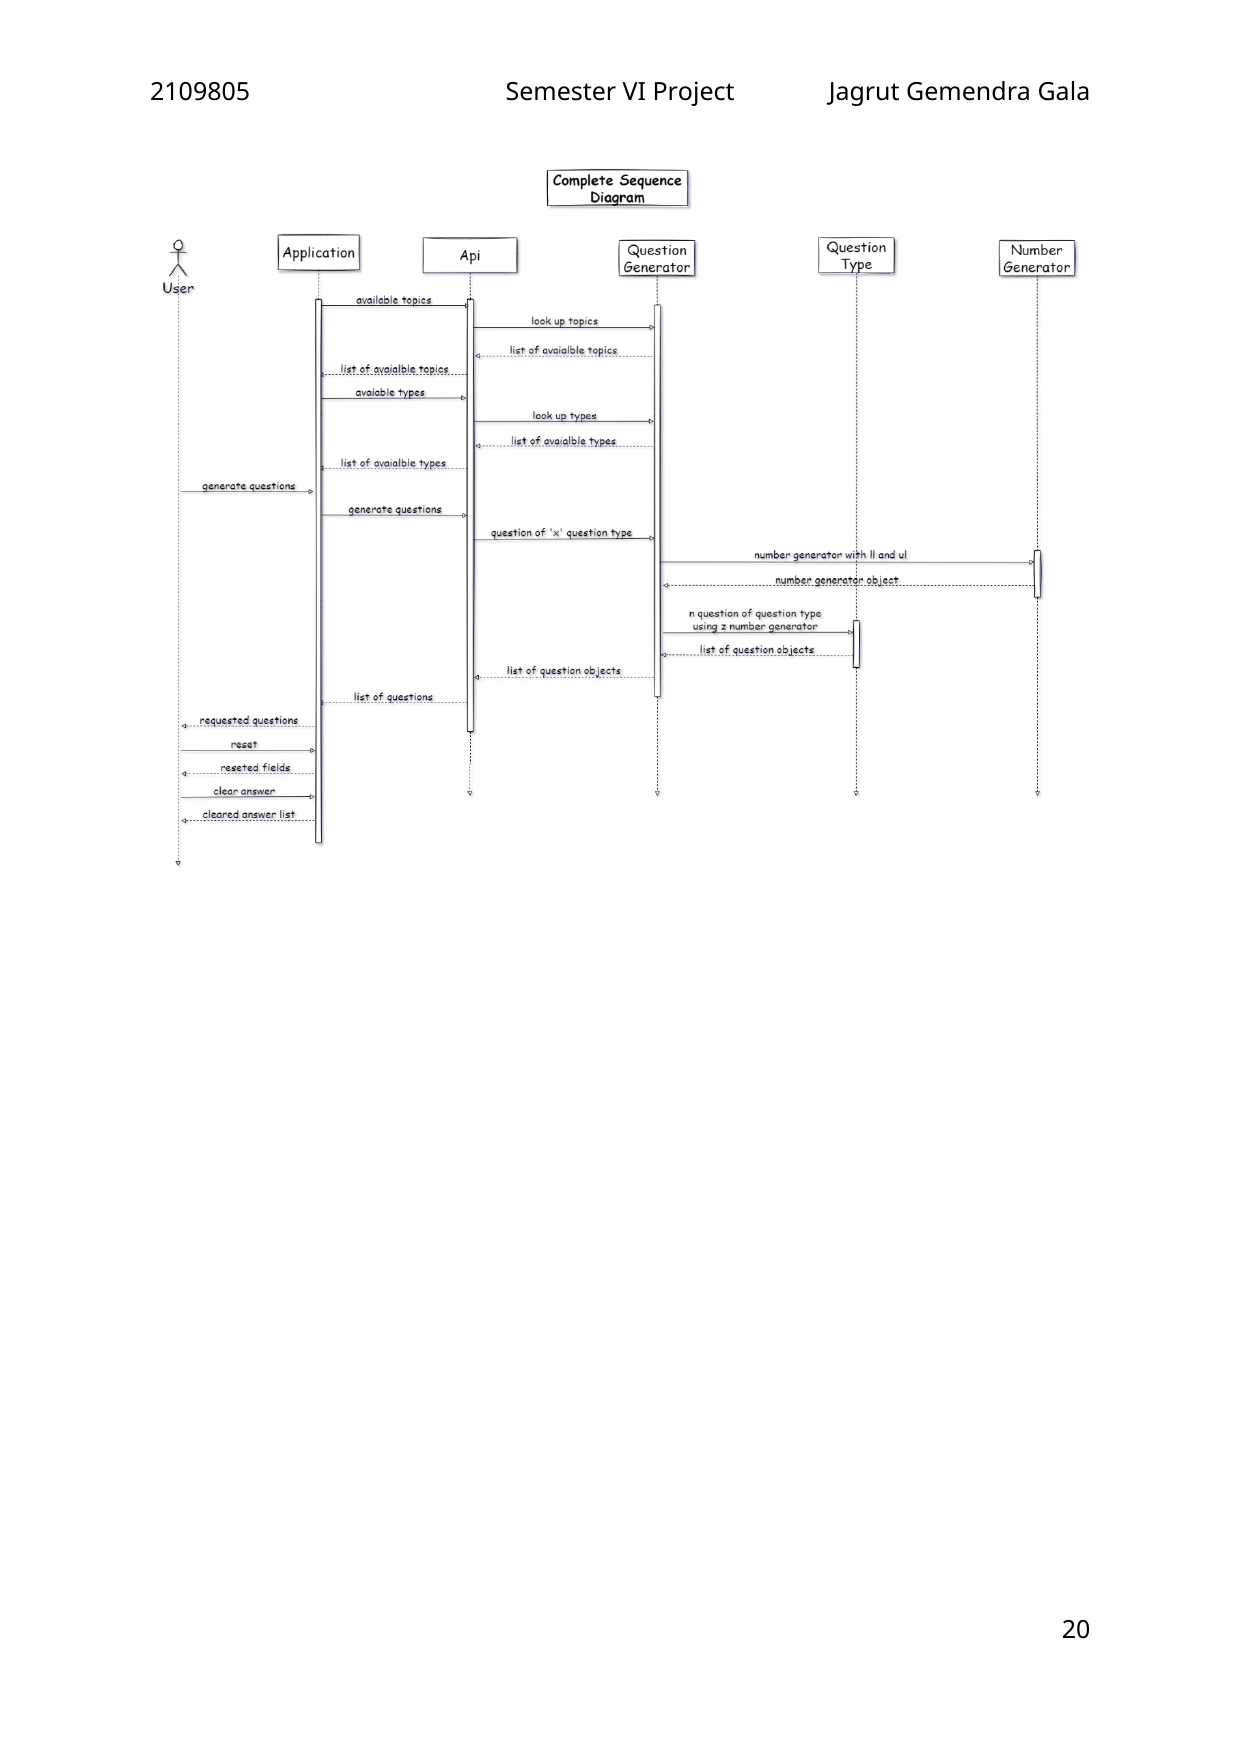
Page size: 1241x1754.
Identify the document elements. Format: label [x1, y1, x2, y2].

picture [150, 150, 1090, 886]
